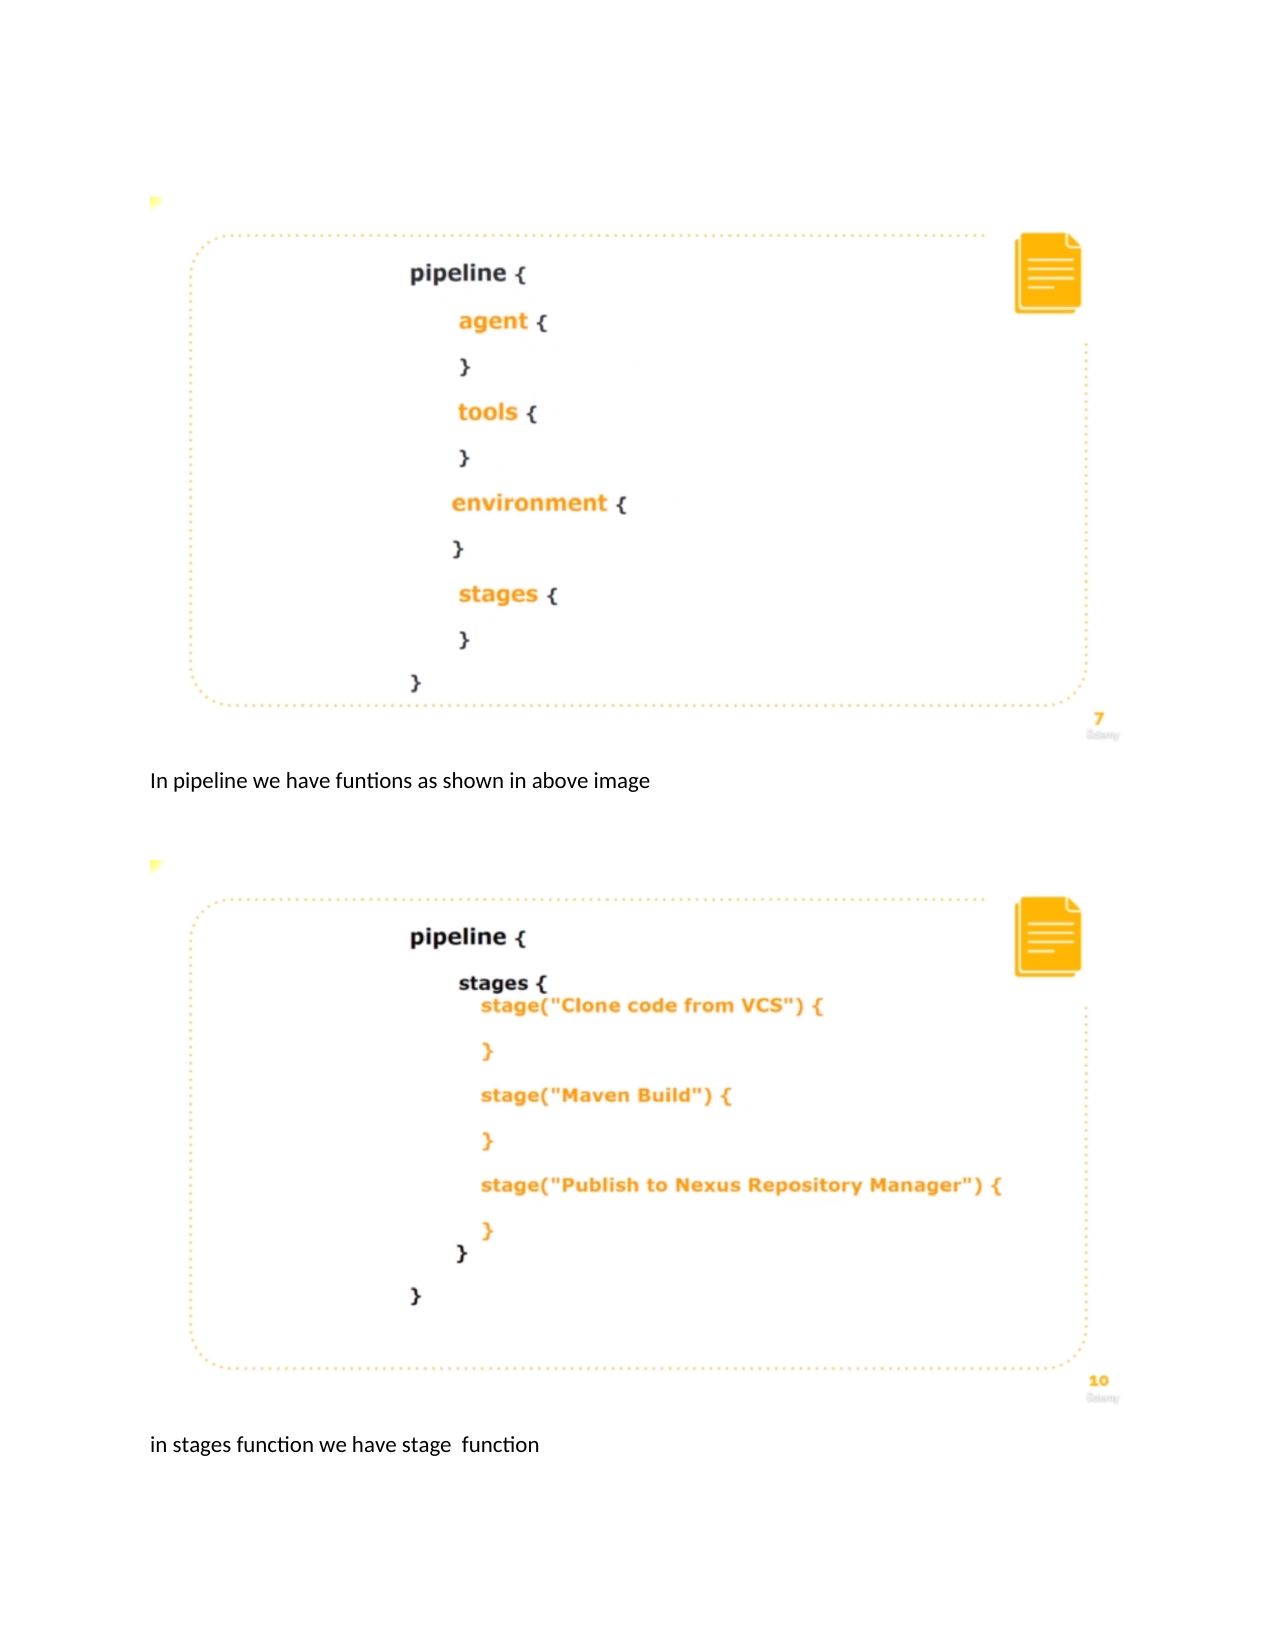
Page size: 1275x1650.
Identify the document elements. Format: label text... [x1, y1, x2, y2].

picture [150, 860, 1125, 1409]
picture [150, 197, 1125, 746]
text in stages function we have stage function [150, 1409, 1125, 1458]
text In pipeline we have funtions as shown in above image [150, 746, 1125, 794]
